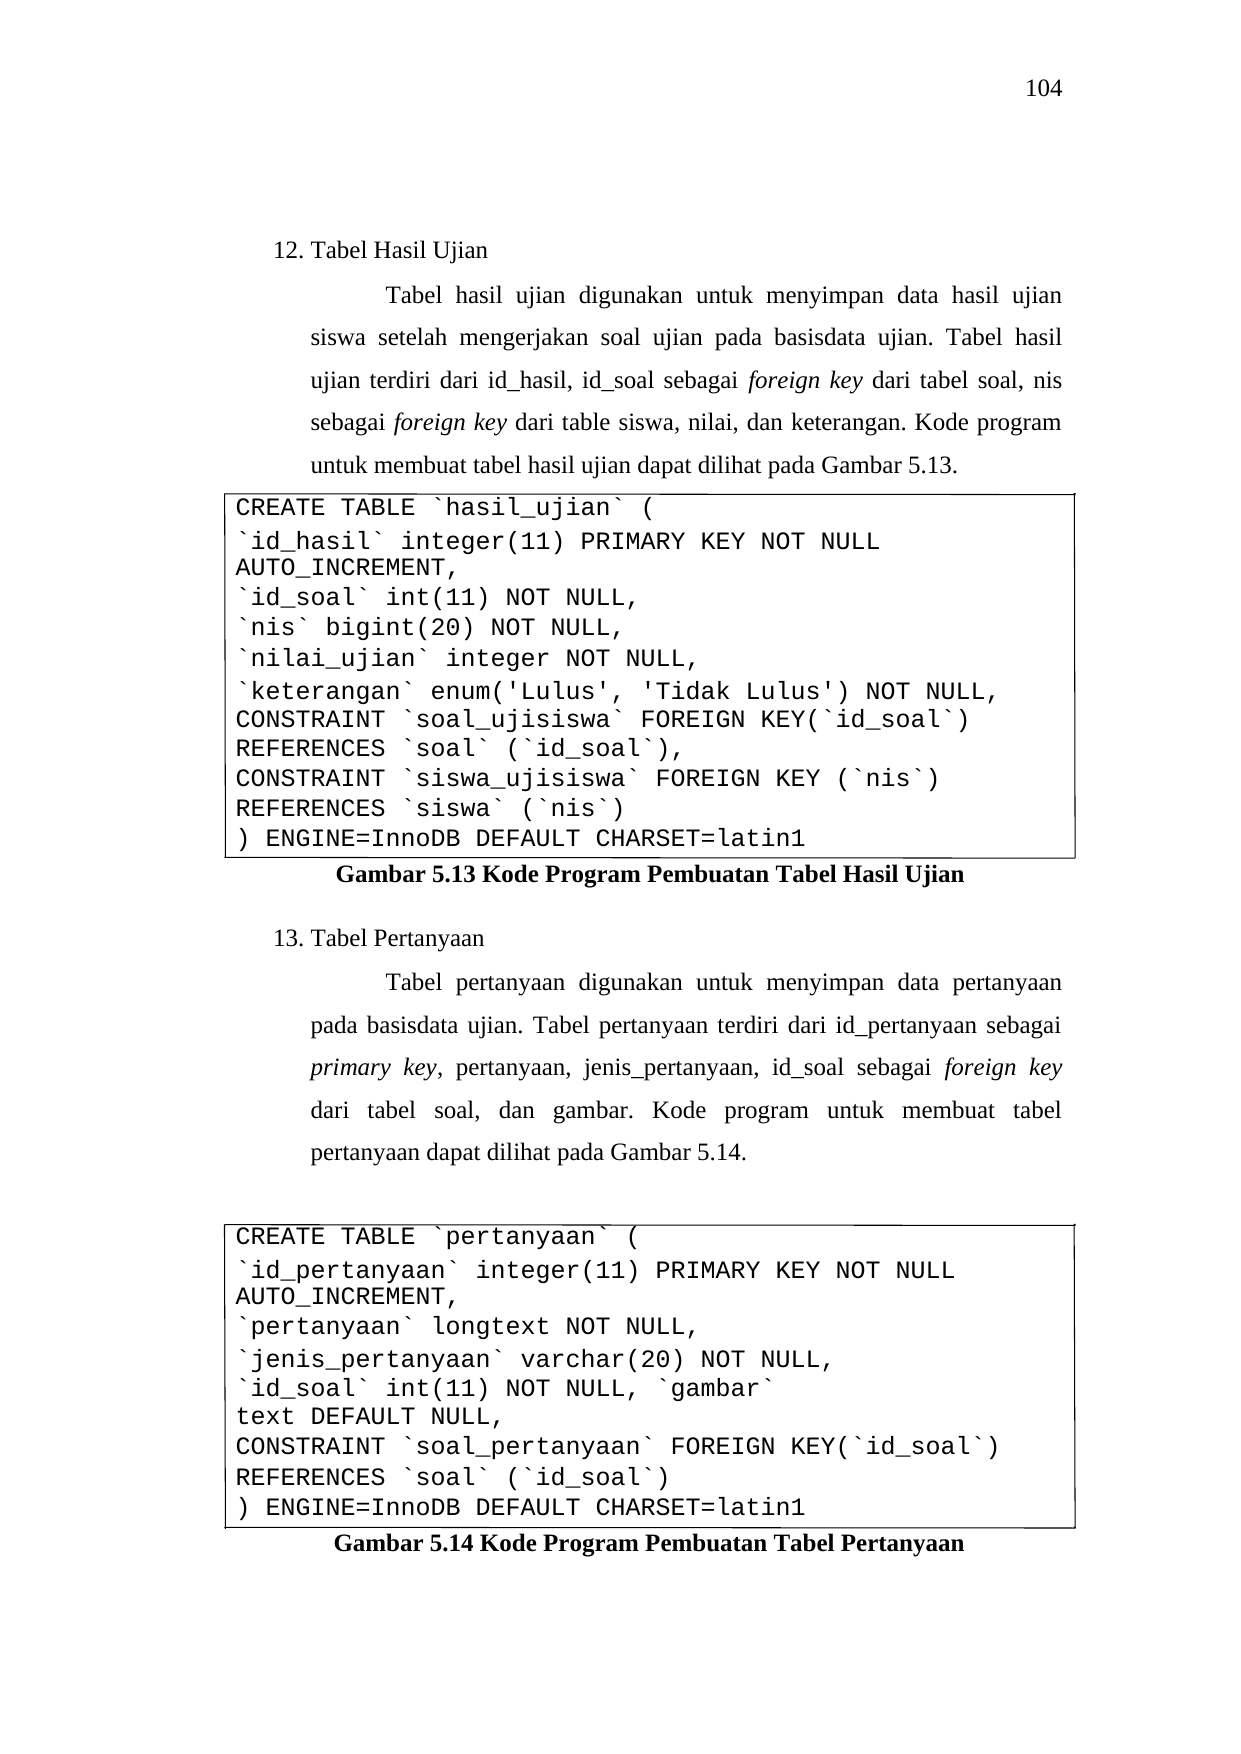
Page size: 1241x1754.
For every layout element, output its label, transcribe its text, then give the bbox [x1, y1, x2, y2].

text REFERENCES `siswa` (`nis`) [235, 796, 1090, 824]
text ) ENGINE=InnoDB DEFAULT CHARSET=latin1 [235, 1494, 1090, 1523]
text ) ENGINE=InnoDB DEFAULT CHARSET=latin1 [235, 826, 1090, 854]
text CONSTRAINT `siswa_ujisiswa` FOREIGN KEY (`nis`) [235, 766, 1090, 794]
text 104 [1025, 73, 1090, 101]
text `jenis_pertanyaan` varchar(20) NOT NULL, `id_soal` int(11) NOT NULL, `gambar` text DEFAULT NULL, [235, 1347, 835, 1432]
text `id_hasil` integer(11) PRIMARY KEY NOT NULL AUTO_INCREMENT, [235, 527, 881, 583]
text Gambar 5.14 Kode Program Pembuatan Tabel Pertanyaan [333, 1528, 1090, 1557]
text `pertanyaan` longtext NOT NULL, [235, 1314, 1090, 1342]
text REFERENCES `soal` (`id_soal`) [235, 1464, 1090, 1492]
text `keterangan` enum('Lulus', 'Tidak Lulus') NOT NULL, CONSTRAINT `soal_ujisiswa` FOREIGN KEY(`id_soal`) REFERENCES `soal` (`id_soal`), [235, 678, 1017, 764]
text CREATE TABLE `pertanyaan` ( [235, 1223, 1090, 1252]
text `id_pertanyaan` integer(11) PRIMARY KEY NOT NULL AUTO_INCREMENT, [235, 1256, 956, 1312]
text 12. Tabel Hasil Ujian [273, 236, 1090, 264]
text CREATE TABLE `hasil_ujian` ( [235, 494, 1090, 523]
text 13. Tabel Pertanyaan [273, 923, 1090, 952]
text `nis` bigint(20) NOT NULL, [235, 615, 1090, 643]
text Tabel pertanyaan digunakan untuk menyimpan data pertanyaan pada basisdata ujian. Tabel pertanyaan terdiri dari id_pertanyaan sebagai primary key, pertanyaan, jenis_pertanyaan, id_soal sebagai foreign key dari tabel soal, dan gambar. Kode program untuk membuat tabel pertanyaan dapat dilihat pada Gambar 5.14. [310, 967, 1062, 1166]
text Tabel hasil ujian digunakan untuk menyimpan data hasil ujian siswa setelah mengerjakan soal ujian pada basisdata ujian. Tabel hasil ujian terdiri dari id_hasil, id_soal sebagai foreign key dari tabel soal, nis sebagai foreign key dari table siswa, nilai, dan keterangan. Kode program untuk membuat tabel hasil ujian dapat dilihat pada Gambar 5.13. [310, 280, 1062, 478]
text `nilai_ujian` integer NOT NULL, [235, 645, 1090, 674]
text `id_soal` int(11) NOT NULL, [235, 585, 1090, 613]
text CONSTRAINT `soal_pertanyaan` FOREIGN KEY(`id_soal`) [235, 1434, 1090, 1462]
text Gambar 5.13 Kode Program Pembuatan Tabel Hasil Ujian [335, 859, 1090, 888]
